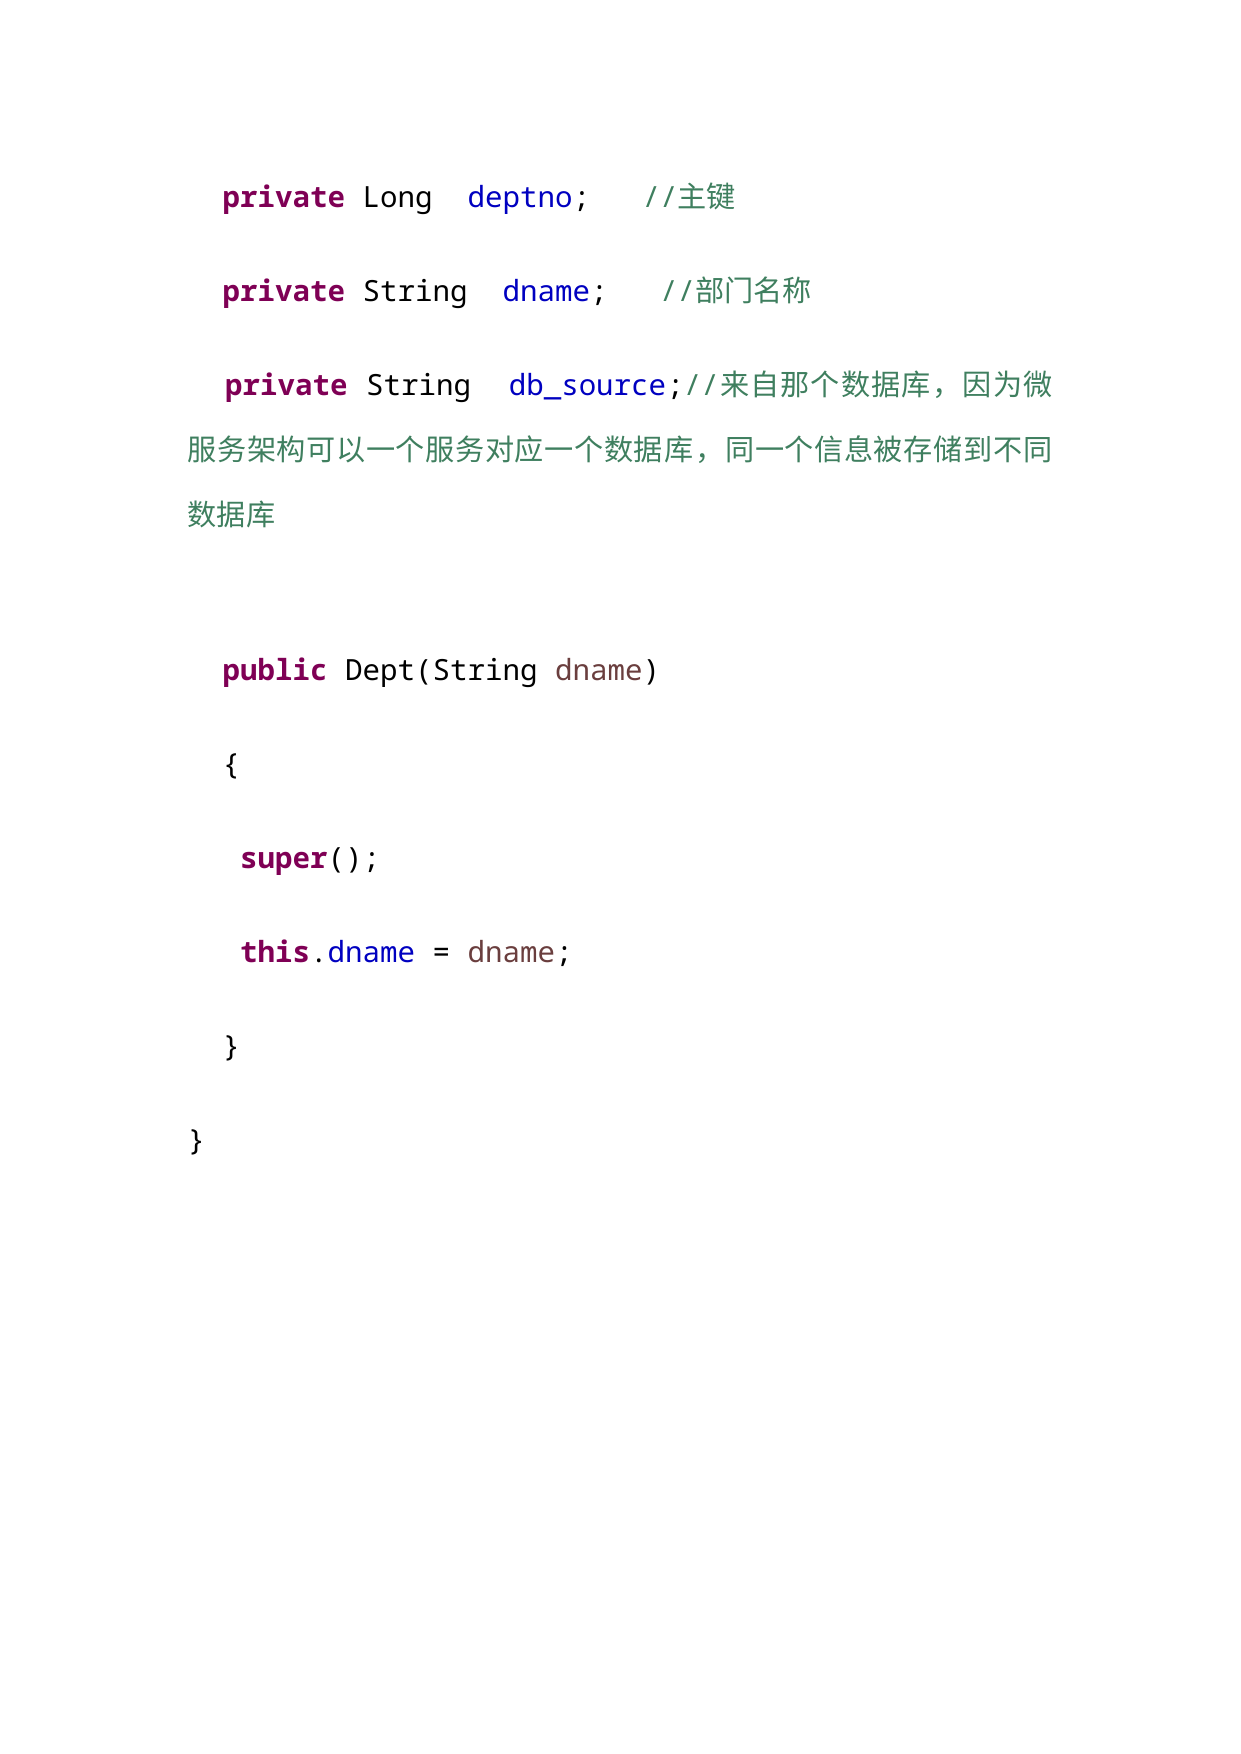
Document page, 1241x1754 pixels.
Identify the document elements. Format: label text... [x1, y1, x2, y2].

text { [187, 730, 1053, 795]
text public Dept(String dname) [187, 636, 1053, 701]
text } [187, 1013, 1053, 1078]
text } [187, 1107, 1053, 1172]
text this.dname = dname; [187, 919, 1053, 984]
text private Long deptno; //主键 [187, 162, 1053, 227]
text private String dname; //部门名称 [187, 256, 1053, 321]
text super(); [187, 824, 1053, 889]
text private String db_source;//来自那个数据库，因为微服务架构可以一个服务对应一个数据库，同一个信息被存储到不同数据库 [187, 350, 1053, 545]
